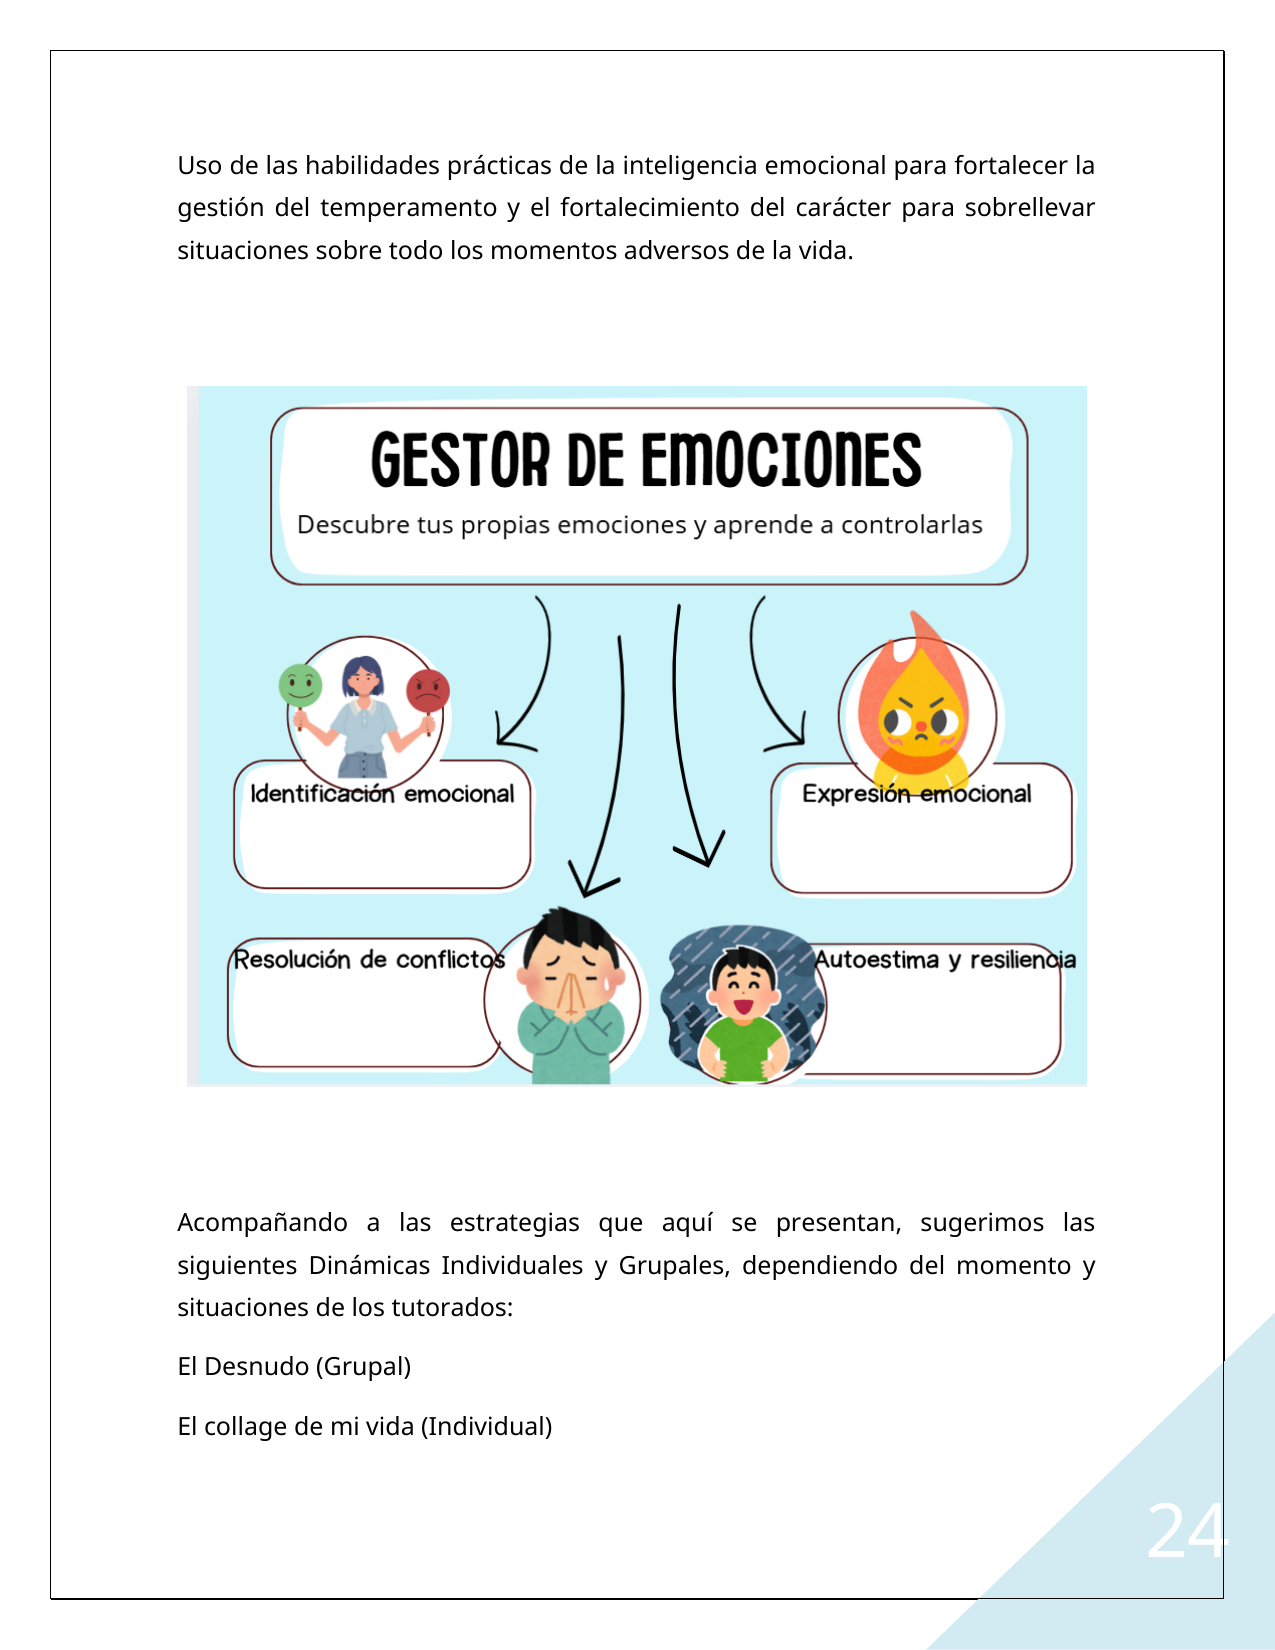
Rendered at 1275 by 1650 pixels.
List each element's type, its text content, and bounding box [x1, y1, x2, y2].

text El Desnudo (Grupal) [177, 1349, 1097, 1383]
text Acompañando a las estrategias que aquí se presentan, sugerimos las siguientes Dinámicas Individuales y Grupales, dependiendo del momento y situaciones de los tutorados: [177, 1205, 1097, 1324]
text Uso de las habilidades prácticas de la inteligencia emocional para fortalecer la gestión del temperamento y el fortalecimiento del carácter para sobrellevar situaciones sobre todo los momentos adversos de la vida. [177, 147, 1097, 267]
picture [187, 386, 1087, 1087]
text El collage de mi vida (Individual) [177, 1408, 1097, 1442]
